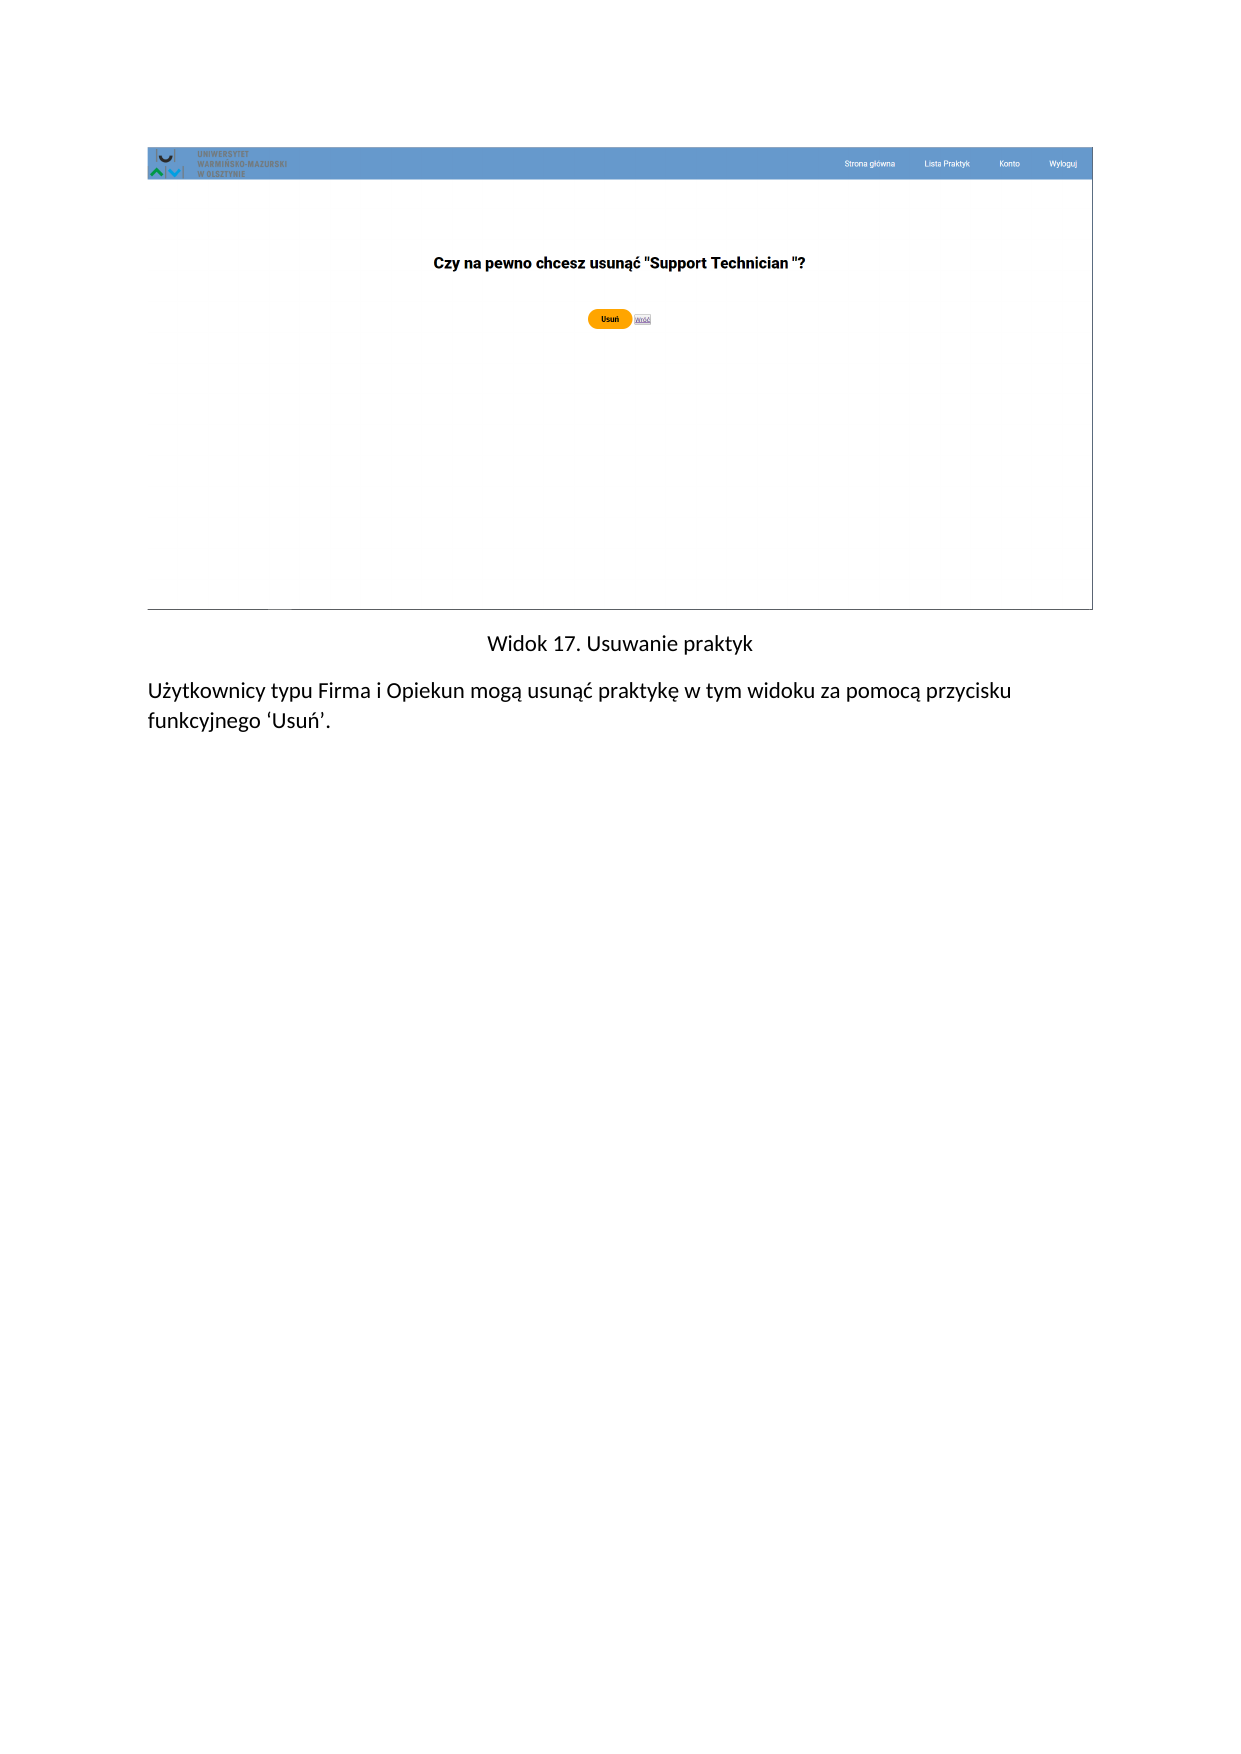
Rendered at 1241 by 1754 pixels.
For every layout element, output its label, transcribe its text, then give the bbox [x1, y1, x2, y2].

picture [147, 147, 1093, 610]
text Widok 17. Usuwanie praktyk [148, 629, 1093, 657]
text Użytkownicy typu Firma i Opiekun mogą usunąć praktykę w tym widoku za pomocą przycisku funkcyjnego ‘Usuń’. [148, 676, 1093, 734]
